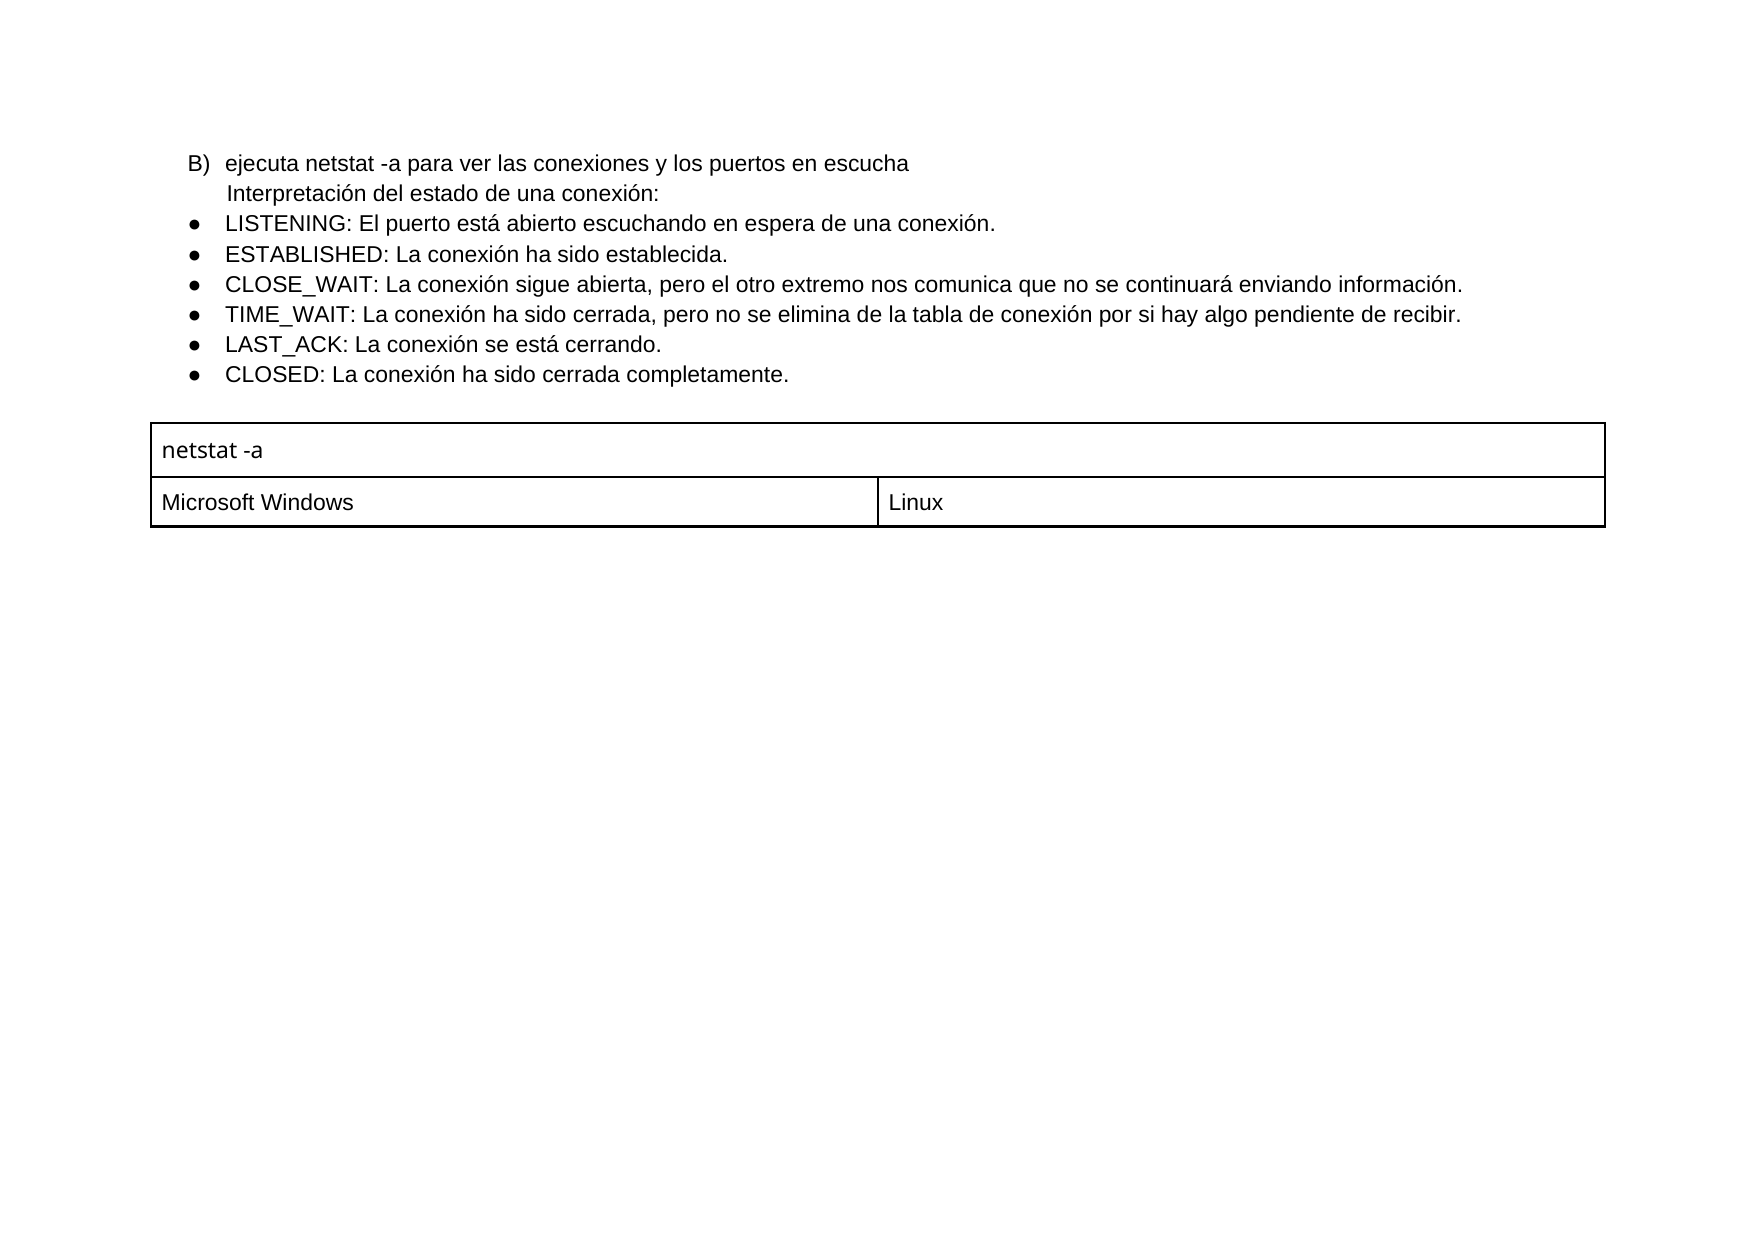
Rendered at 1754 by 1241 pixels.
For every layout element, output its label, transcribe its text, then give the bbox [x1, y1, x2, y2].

list CLOSE_WAIT: La conexión sigue abierta, pero el otro extremo nos comunica que no se continuará enviando información. [187, 271, 1604, 297]
table_cell Microsoft Windows [152, 478, 877, 525]
list LISTENING: El puerto está abierto escuchando en espera de una conexión. [187, 210, 1604, 237]
table_cell Linux [879, 478, 1604, 525]
list CLOSED: La conexión ha sido cerrada completamente. [187, 361, 1604, 388]
text Interpretación del estado de una conexión: [150, 180, 1604, 207]
list LAST_ACK: La conexión se está cerrando. [187, 331, 1604, 358]
table_header netstat -a [152, 424, 1604, 476]
list TIME_WAIT: La conexión ha sido cerrada, pero no se elimina de la tabla de conexión por si hay algo pendiente de recibir. [187, 301, 1604, 327]
list ESTABLISHED: La conexión ha sido establecida. [187, 241, 1604, 267]
list ejecuta netstat -a para ver las conexiones y los puertos en escucha [187, 150, 1604, 176]
